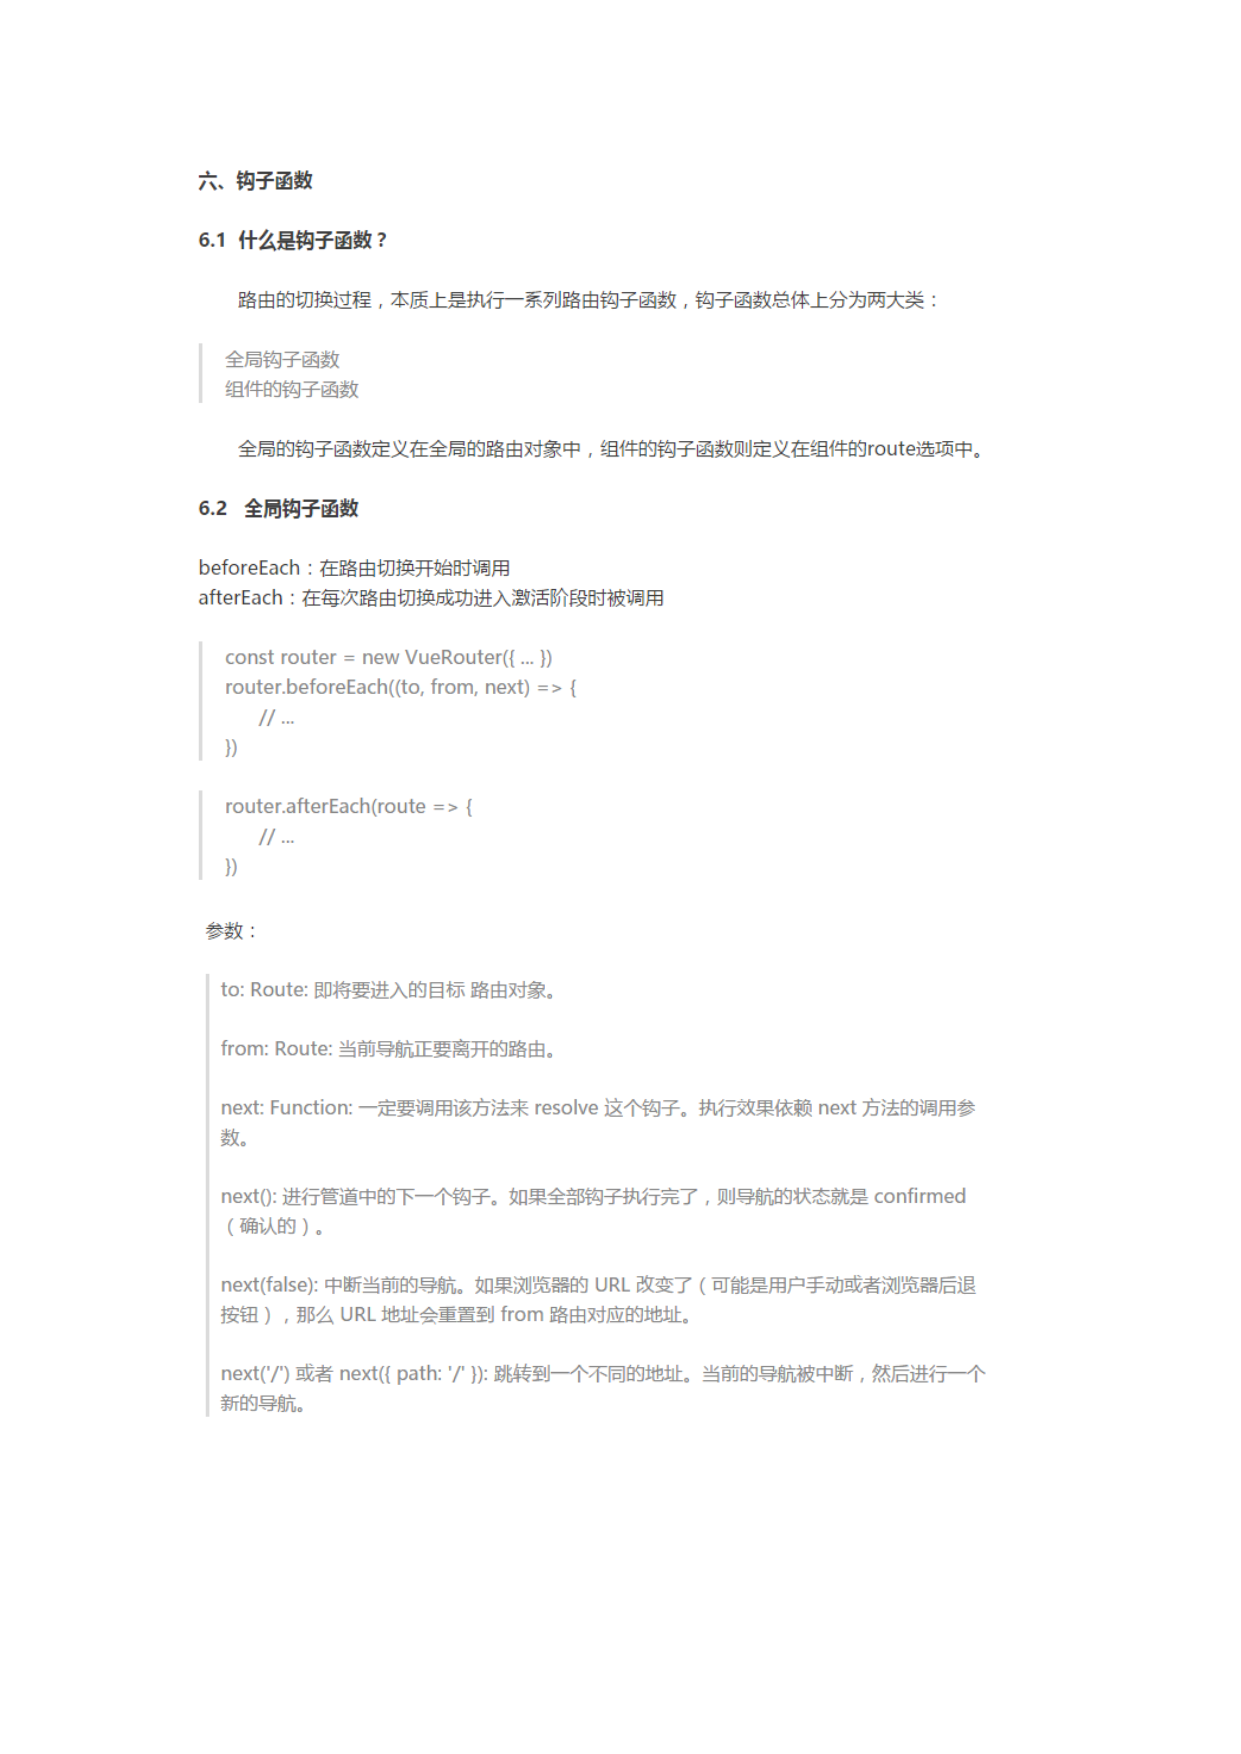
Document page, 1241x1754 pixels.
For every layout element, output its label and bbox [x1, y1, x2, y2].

picture [187, 162, 1052, 905]
picture [187, 909, 1053, 1431]
